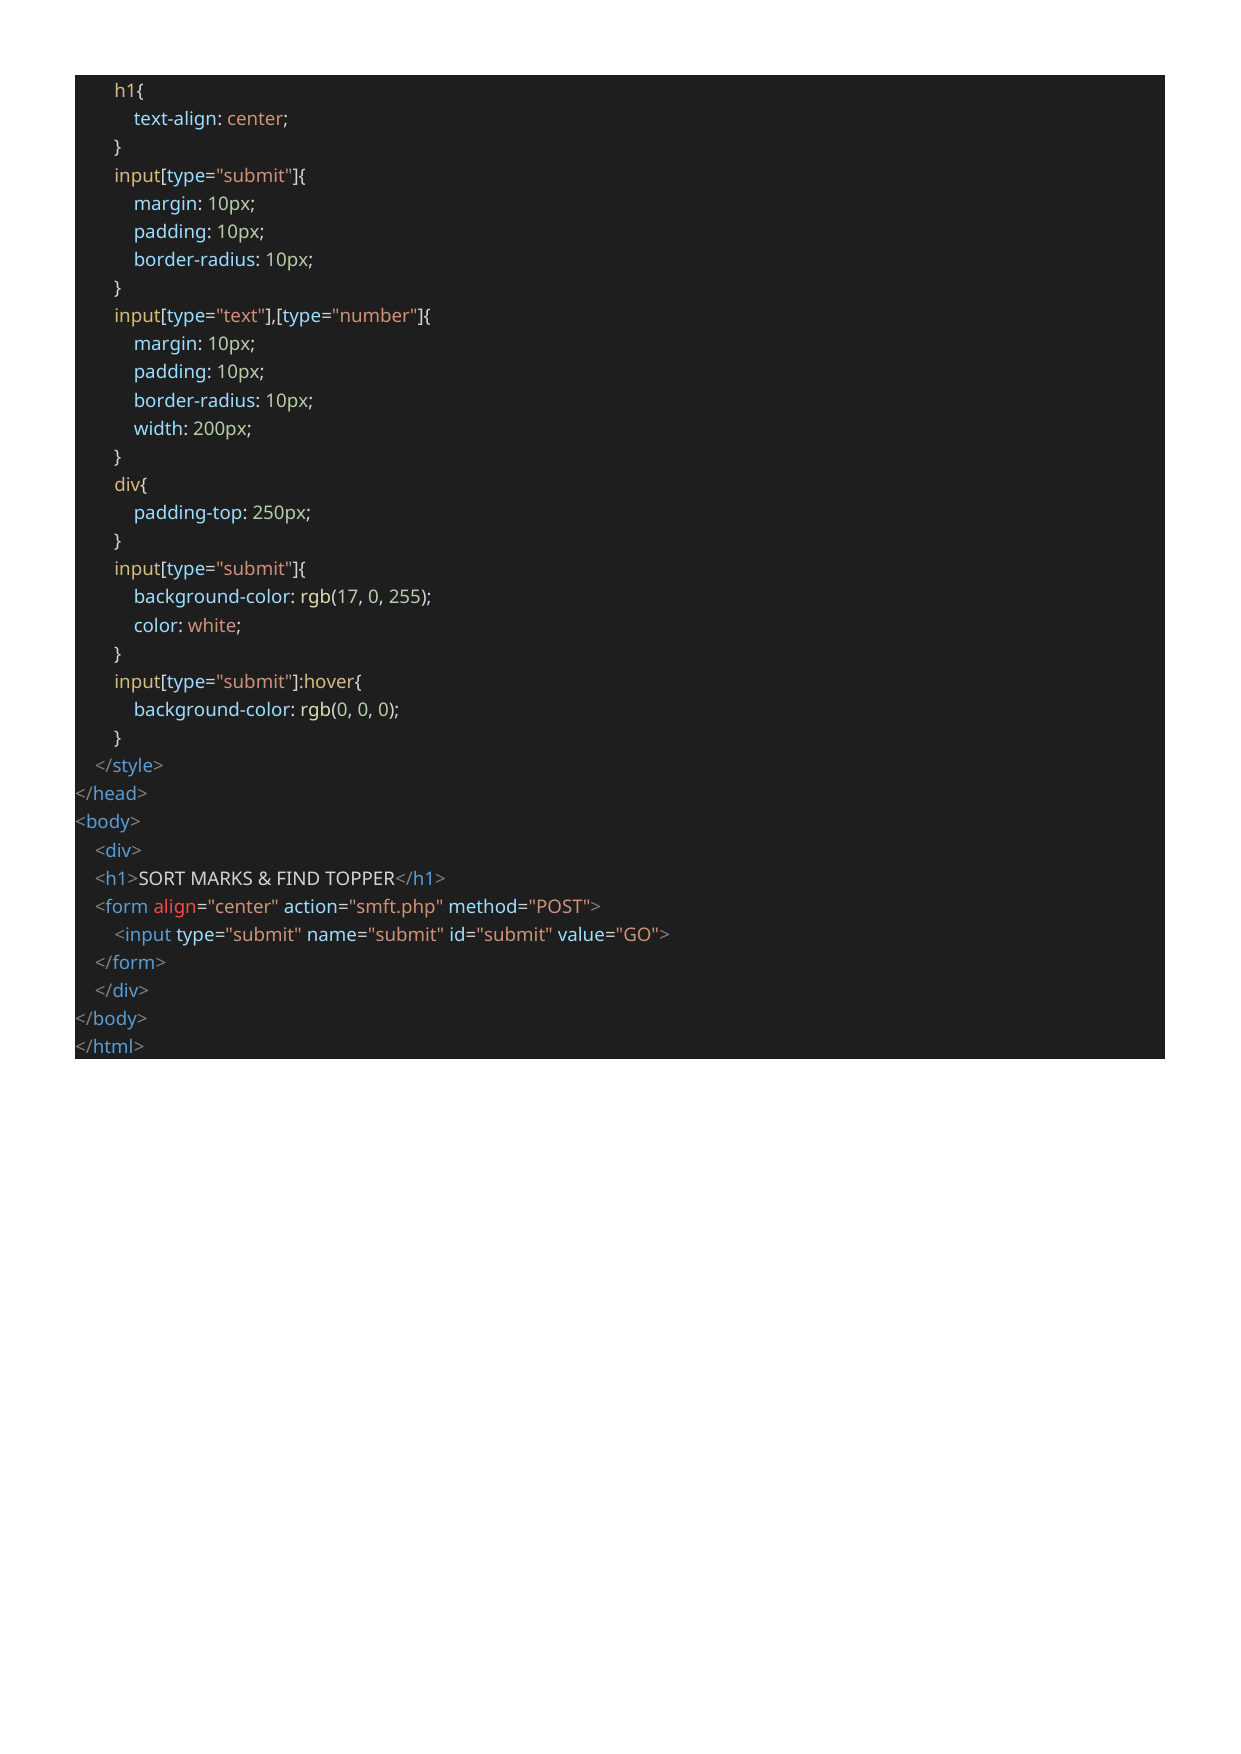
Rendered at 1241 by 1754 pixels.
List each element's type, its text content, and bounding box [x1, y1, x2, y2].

text margin: 10px; [75, 187, 1165, 216]
text </form> [75, 947, 1165, 975]
text } [75, 272, 1165, 300]
text margin: 10px; [75, 328, 1165, 356]
text </div> [75, 975, 1165, 1003]
text input[type="submit"]:hover{ [75, 666, 1165, 694]
text </style> [75, 750, 1165, 778]
text padding: 10px; [75, 216, 1165, 244]
text <input type="submit" name="submit" id="submit" value="GO"> [75, 919, 1165, 947]
text input[type="submit"]{ [75, 553, 1165, 581]
text </body> [75, 1003, 1165, 1031]
text } [75, 722, 1165, 750]
text input[type="submit"]{ [75, 159, 1165, 187]
text padding-top: 250px; [75, 497, 1165, 525]
text color: white; [75, 609, 1165, 637]
text } [75, 525, 1165, 553]
text padding: 10px; [75, 356, 1165, 384]
text border-radius: 10px; [75, 244, 1165, 272]
text } [75, 637, 1165, 666]
text background-color: rgb(17, 0, 255); [75, 581, 1165, 609]
text </head> [75, 778, 1165, 806]
text <div> [75, 834, 1165, 862]
text border-radius: 10px; [75, 384, 1165, 412]
text width: 200px; [75, 412, 1165, 441]
text input[type="text"],[type="number"]{ [75, 300, 1165, 328]
text text-align: center; [75, 103, 1165, 131]
text <h1>SORT MARKS & FIND TOPPER</h1> [75, 862, 1165, 891]
text h1{ [75, 75, 1165, 103]
text } [75, 441, 1165, 469]
text <body> [75, 806, 1165, 834]
text </html> [75, 1031, 1165, 1059]
text div{ [75, 469, 1165, 497]
text } [75, 131, 1165, 159]
text background-color: rgb(0, 0, 0); [75, 694, 1165, 722]
text <form align="center" action="smft.php" method="POST"> [75, 891, 1165, 919]
